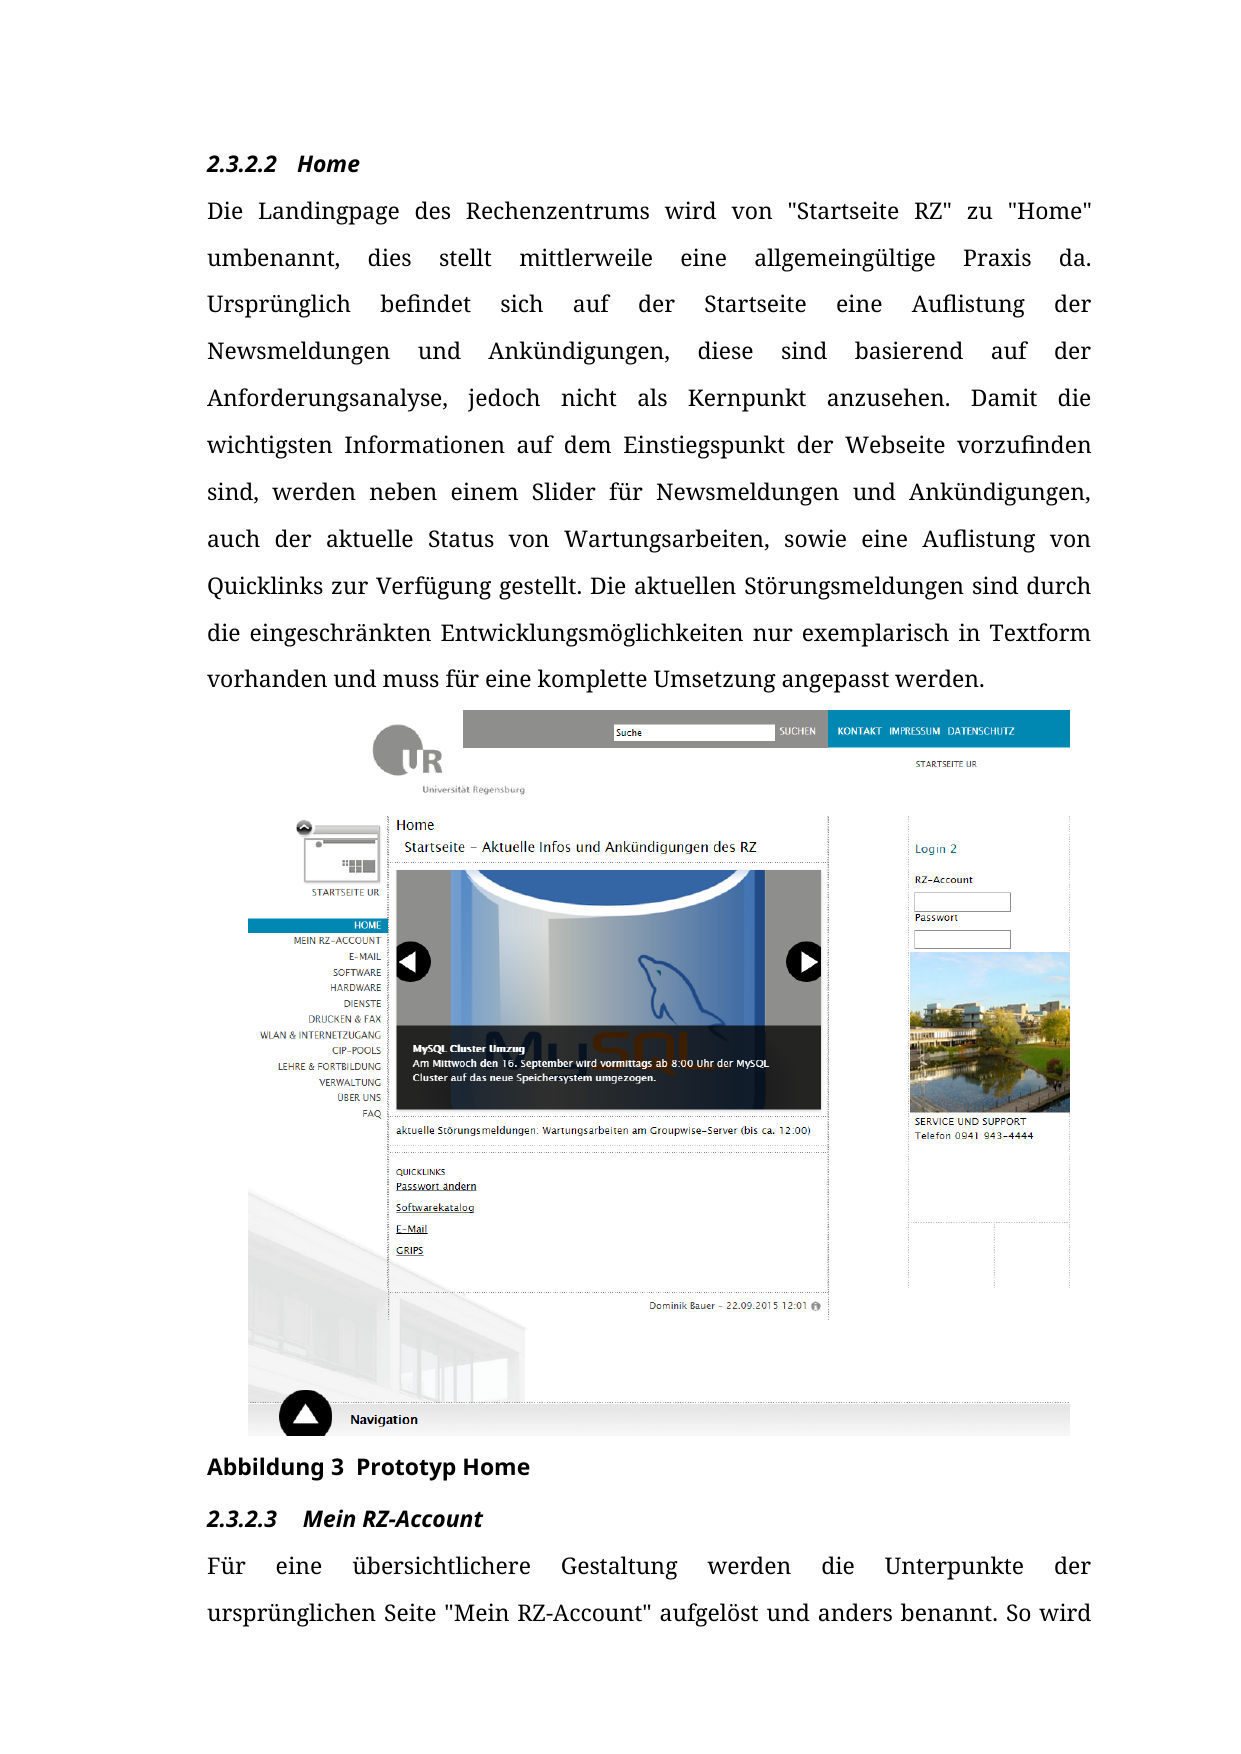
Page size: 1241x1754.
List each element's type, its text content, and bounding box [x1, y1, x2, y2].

subtitle Home [207, 148, 1092, 179]
picture [248, 710, 1070, 1436]
subtitle Mein RZ-Account [207, 1503, 1092, 1534]
text Die Landingpage des Rechenzentrums wird von "Startseite RZ" zu "Home" umbenannt, dies stellt mittlerweile eine allgemeingültige Praxis da. Ursprünglich befindet sich auf der Startseite eine Auflistung der Newsmeldungen und Ankündigungen, diese sind basierend auf der Anforderungsanalyse, jedoch nicht als Kernpunkt anzusehen. Damit die wichtigsten Informationen auf dem Einstiegspunkt der Webseite vorzufinden sind, werden neben einem Slider für Newsmeldungen und Ankündigungen, auch der aktuelle Status von Wartungsarbeiten, sowie eine Auflistung von Quicklinks zur Verfügung gestellt. Die aktuellen Störungsmeldungen sind durch die eingeschränkten Entwicklungsmöglichkeiten nur exemplarisch in Textform vorhanden und muss für eine komplette Umsetzung angepasst werden. [207, 194, 1092, 694]
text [207, 1550, 1092, 1628]
text Abbildung 3 Prototyp Home [207, 1451, 1092, 1482]
picture [367, 922, 377, 928]
